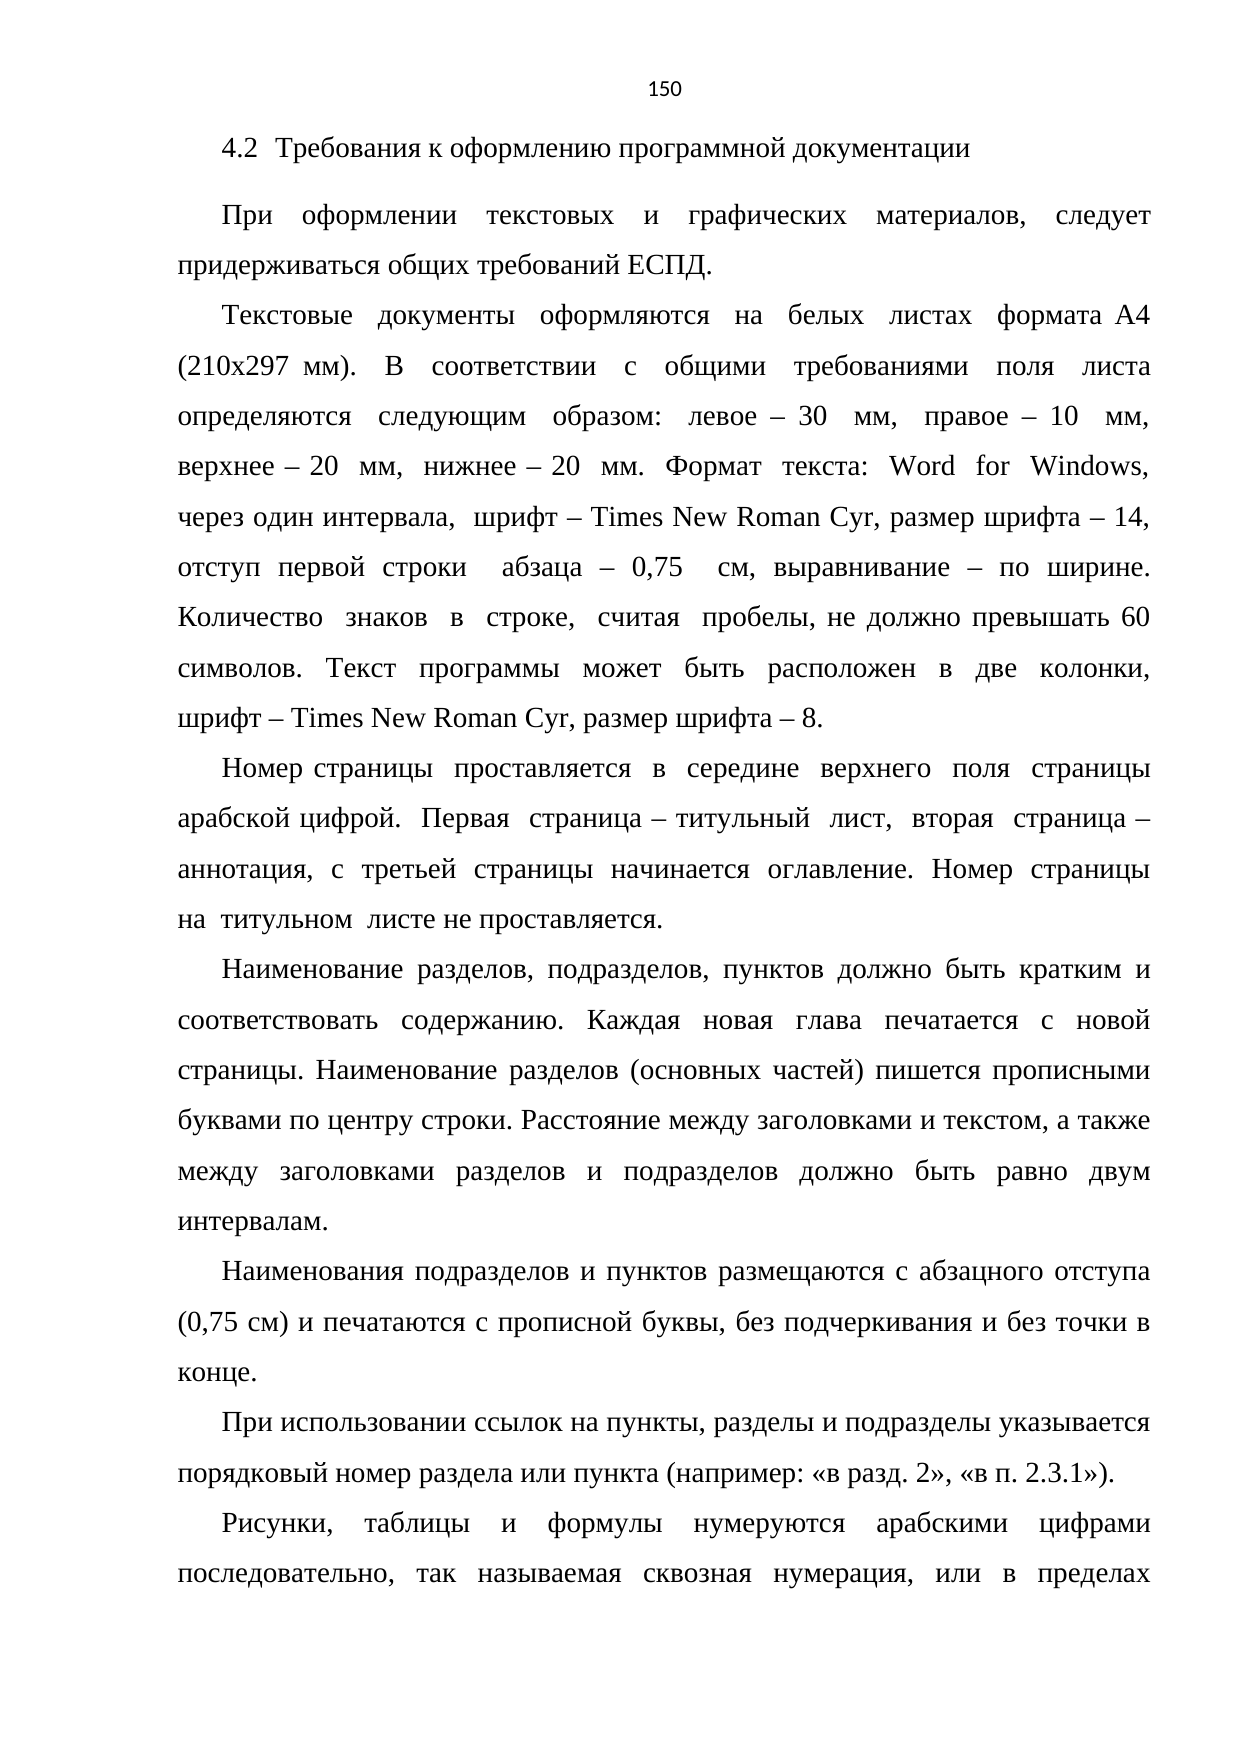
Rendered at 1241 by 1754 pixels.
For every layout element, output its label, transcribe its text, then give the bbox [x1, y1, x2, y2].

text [177, 1505, 1152, 1589]
text Наименования подразделов и пунктов размещаются с абзацного отступа (0,75 см) и печатаются с прописной буквы, без подчеркивания и без точки в конце. [177, 1253, 1152, 1388]
text При оформлении текстовых и графических материалов, следует придерживаться общих требований ЕСПД. [177, 197, 1152, 281]
text Номер страницы проставляется в середине верхнего поля страницы арабской цифрой. Первая страница – титульный лист, вторая страница – аннотация, с третьей страницы начинается оглавление. Номер страницы на титульном листе не проставляется. [177, 750, 1152, 935]
text Текстовые документы оформляются на белых листах формата А4 (210х297 мм). В соответствии с общими требованиями поля листа определяются следующим образом: левое – 30 мм, правое – 10 мм, верхнее – 20 мм, нижнее – 20 мм. Формат текста: Word for Windows, через один интервала, шрифт – Times New Roman Cyr, размер шрифта – 14, отступ первой строки абзаца – 0,75 см, выравнивание – по ширине. Количество знаков в строке, считая пробелы, не должно превышать 60 символов. Текст программы может быть расположен в две колонки, шрифт – Times New Roman Cyr, размер шрифта – 8. [177, 297, 1152, 733]
text При использовании ссылок на пункты, разделы и подразделы указывается порядковый номер раздела или пункта (например: «в разд. 2», «в п. 2.3.1»). [177, 1404, 1152, 1488]
list Требования к оформлению программной документации [221, 130, 1152, 163]
text Наименование разделов, подразделов, пунктов должно быть кратким и соответствовать содержанию. Каждая новая глава печатается с новой страницы. Наименование разделов (основных частей) пишется прописными буквами по центру строки. Расстояние между заголовками и текстом, а также между заголовками разделов и подразделов должно быть равно двум интервалам. [177, 952, 1152, 1237]
